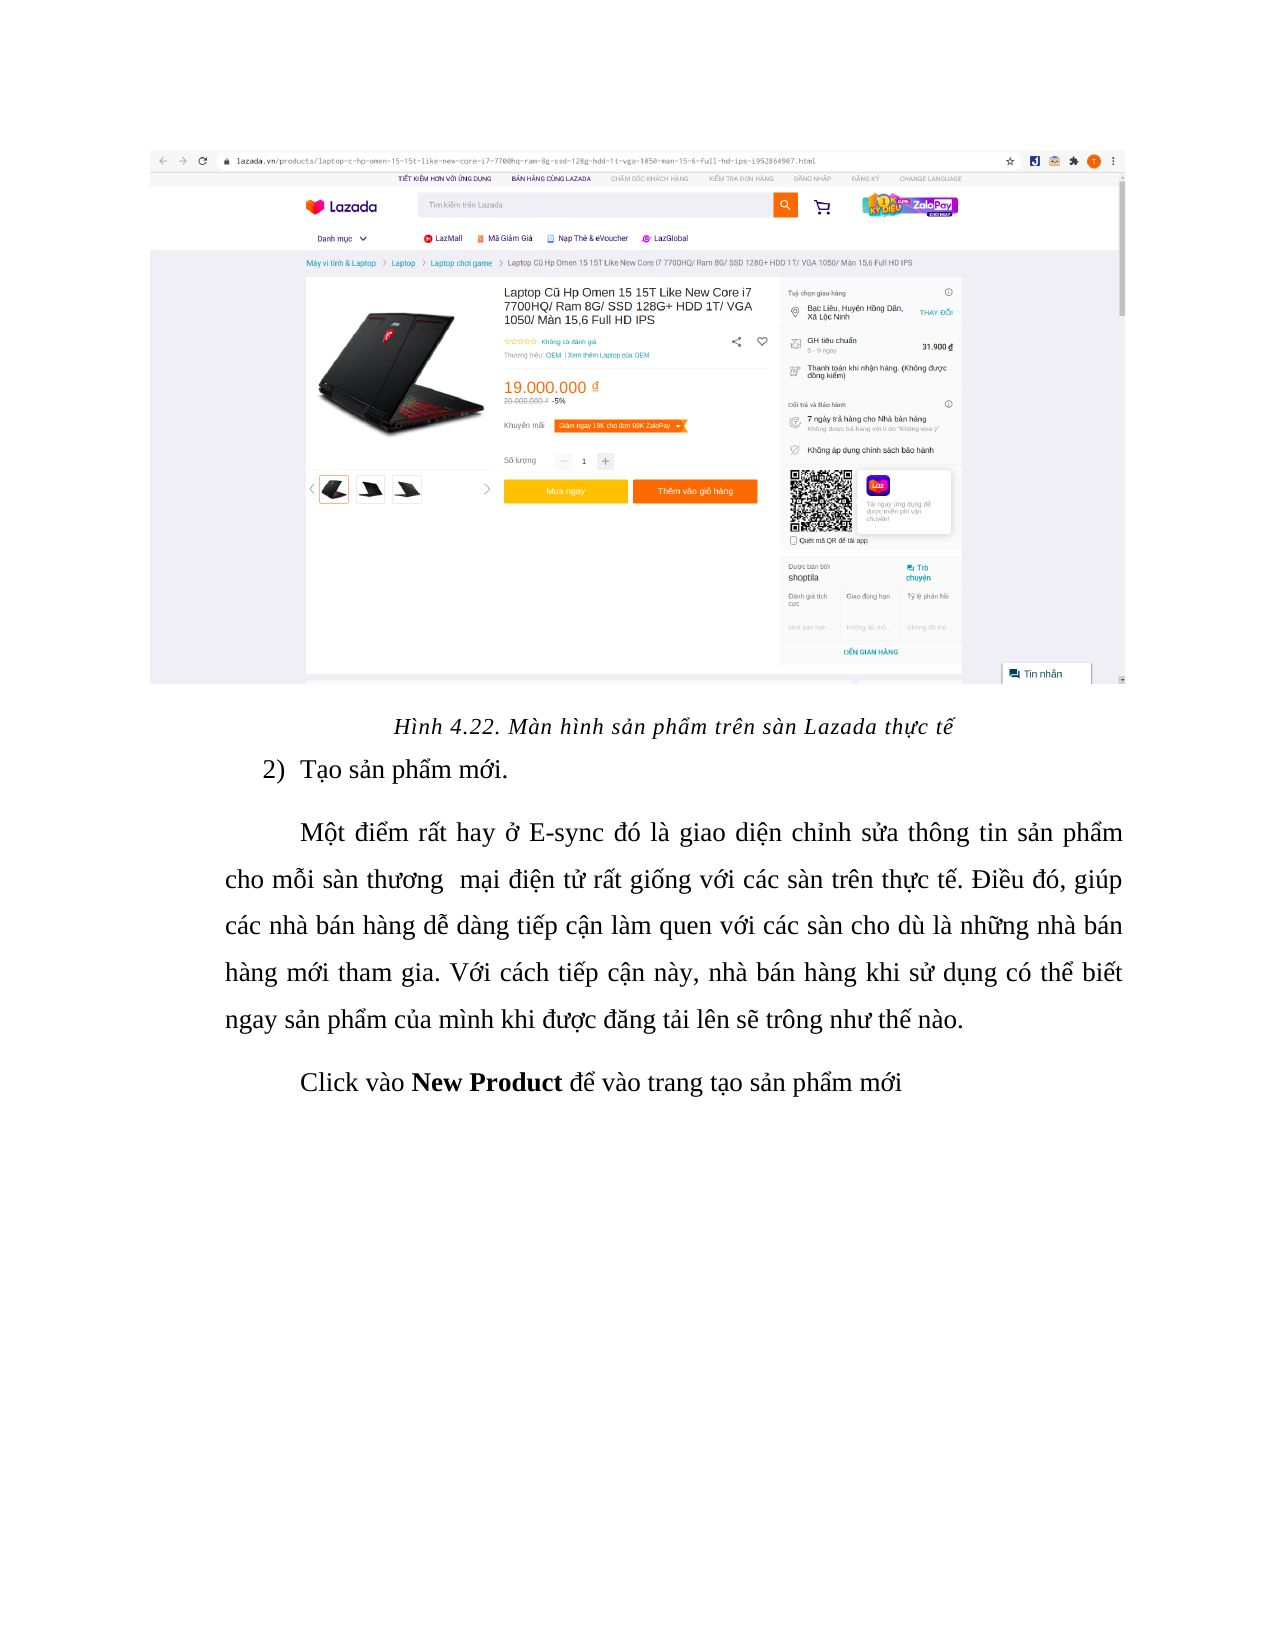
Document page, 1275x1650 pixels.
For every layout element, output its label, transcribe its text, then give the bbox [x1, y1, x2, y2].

picture [150, 150, 1125, 684]
list Tạo sản phẩm mới. [262, 753, 1125, 784]
text Click vào New Product để vào trang tạo sản phẩm mới [225, 1066, 1125, 1097]
text Một điểm rất hay ở E-sync đó là giao diện chỉnh sửa thông tin sản phẩm cho mỗi sàn thương mại điện tử rất giống với các sàn trên thực tế. Điều đó, giúp các nhà bán hàng dễ dàng tiếp cận làm quen với các sàn cho dù là những nhà bán hàng mới tham gia. Với cách tiếp cận này, nhà bán hàng khi sử dụng có thể biết ngay sản phẩm của mình khi được đăng tải lên sẽ trông như thế nào. [225, 816, 1125, 1034]
